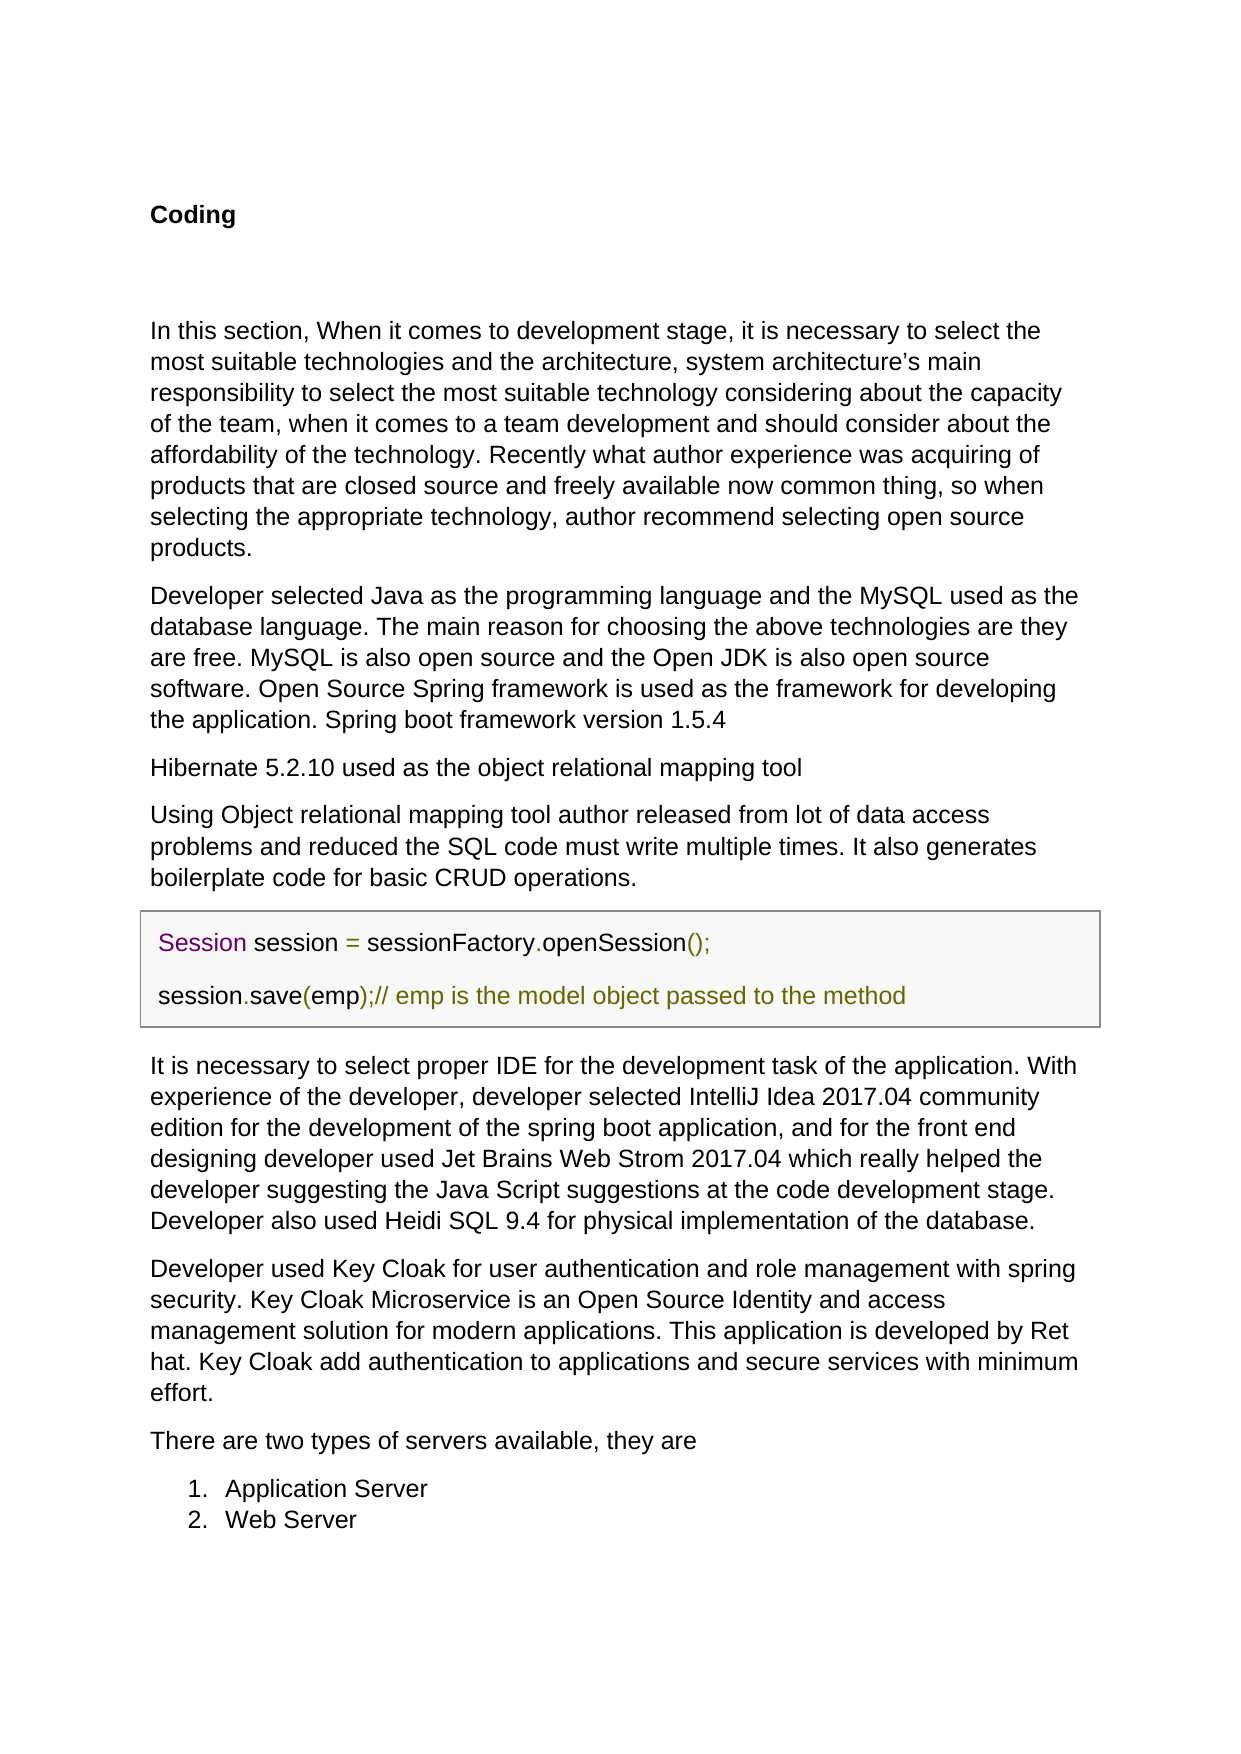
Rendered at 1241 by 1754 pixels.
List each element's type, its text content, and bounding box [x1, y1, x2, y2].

text Session session = sessionFactory.openSession(); [141, 912, 1099, 957]
list Application Server [187, 1473, 1090, 1502]
text In this section, When it comes to development stage, it is necessary to select the most suitable technologies and the architecture, system architecture’s main responsibility to select the most suitable technology considering about the capacity of the team, when it comes to a team development and should consider about the affordability of the technology. Recently what author experience was acquiring of products that are closed source and freely available now common thing, so when selecting the appropriate technology, author recommend selecting open source products. [150, 316, 1090, 562]
list Web Server [187, 1504, 1090, 1533]
text Developer selected Java as the programming language and the MySQL used as the database language. The main reason for choosing the above technologies are they are free. MySQL is also open source and the Open JDK is also open source software. Open Source Spring framework is used as the framework for developing the application. Spring boot framework version 1.5.4 [150, 581, 1090, 734]
text Using Object relational mapping tool author released from lot of data access problems and reduced the SQL code must write multiple times. It also generates boilerplate code for basic CRUD operations. [150, 800, 1090, 891]
text It is necessary to select proper IDE for the development task of the application. With experience of the developer, developer selected IntelliJ Idea 2017.04 community edition for the development of the spring boot application, and for the front end designing developer used Jet Brains Web Strom 2017.04 which really helped the developer suggesting the Java Script suggestions at the code development stage. Developer also used Heidi SQL 9.4 for physical implementation of the database. [150, 1051, 1090, 1235]
text session.save(emp);// emp is the model object passed to the method [141, 962, 1099, 1026]
text Hibernate 5.2.10 used as the object relational mapping tool [150, 753, 1090, 781]
text There are two types of servers available, they are [150, 1426, 1090, 1454]
subtitle Coding [150, 200, 1090, 229]
text Developer used Key Cloak for user authentication and role management with spring security. Key Cloak Microservice is an Open Source Identity and access management solution for modern applications. This application is developed by Ret hat. Key Cloak add authentication to applications and secure services with minimum effort. [150, 1254, 1090, 1407]
